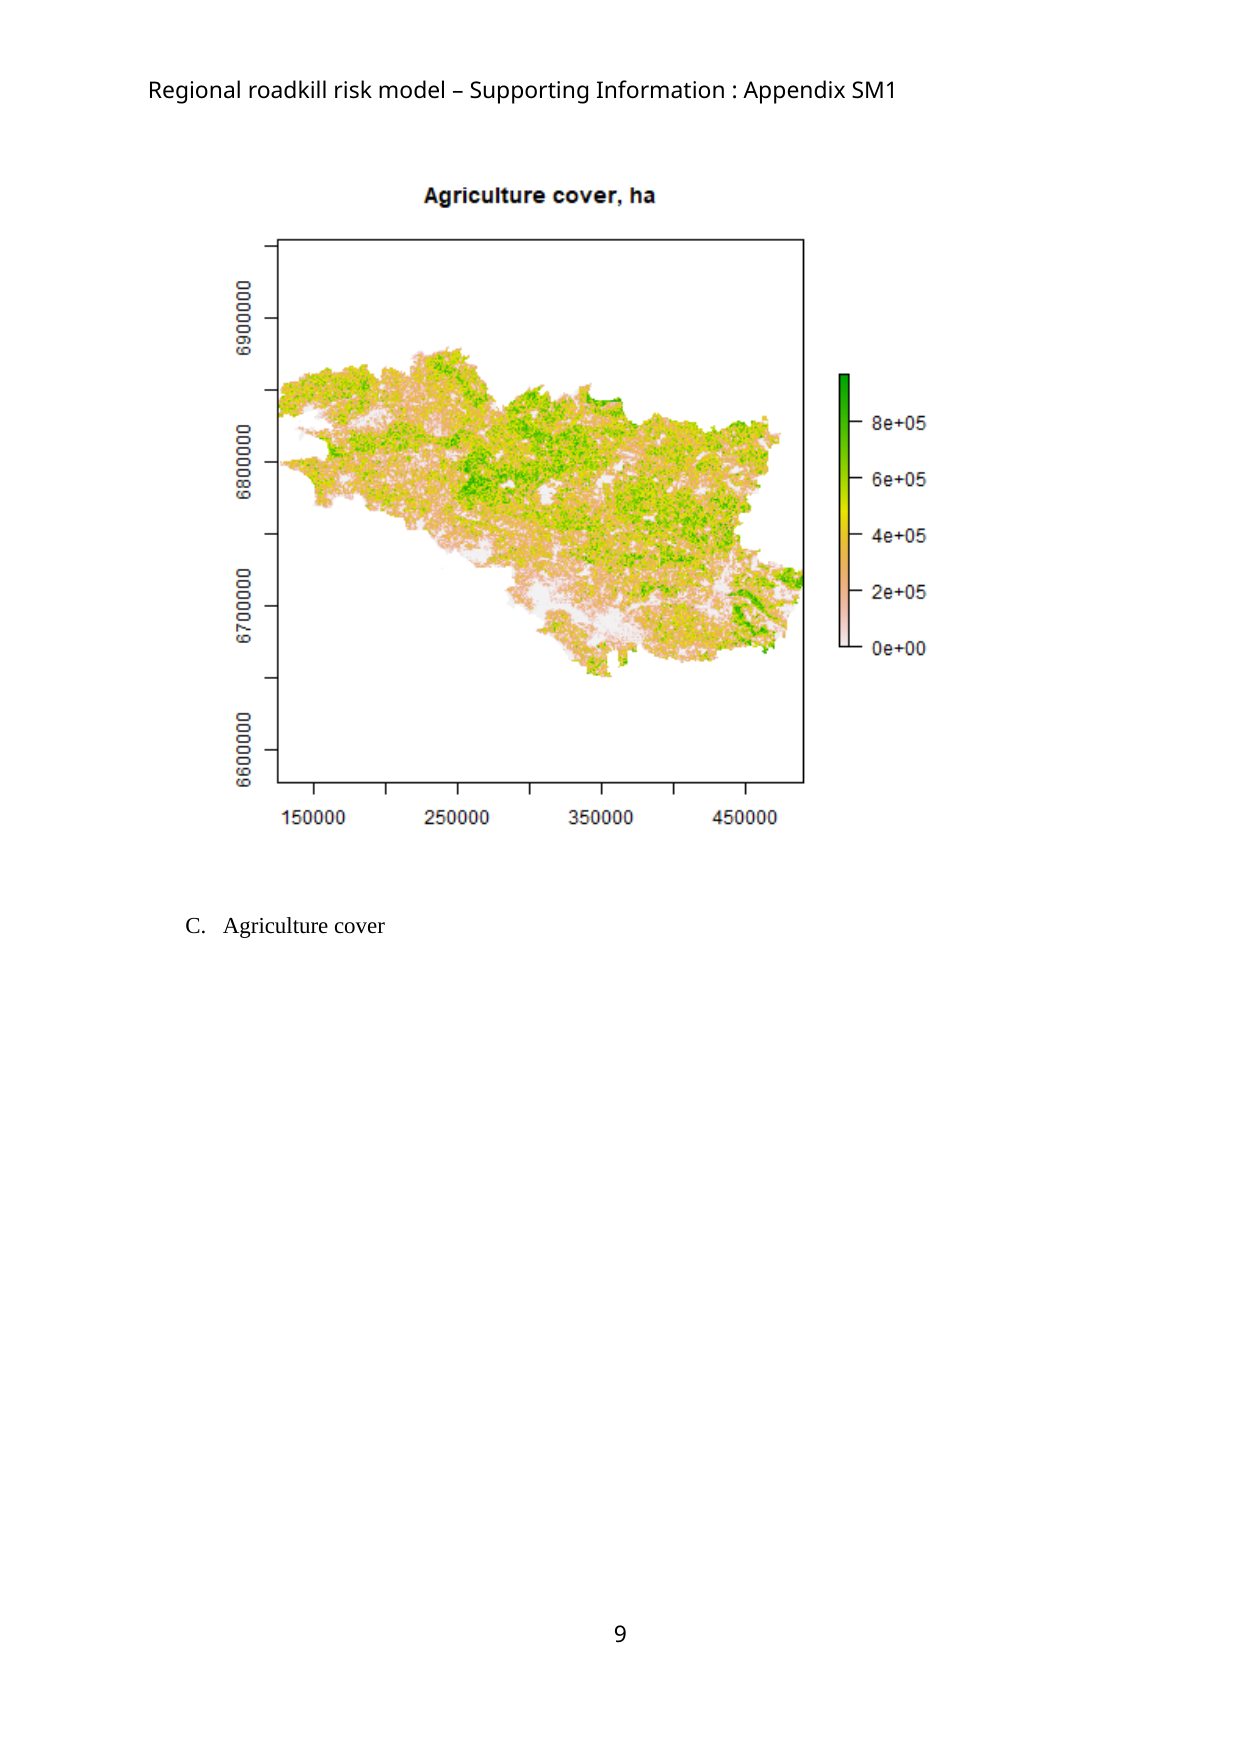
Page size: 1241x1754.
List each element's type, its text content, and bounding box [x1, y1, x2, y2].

list Agriculture cover [185, 912, 1093, 938]
picture [185, 147, 935, 898]
